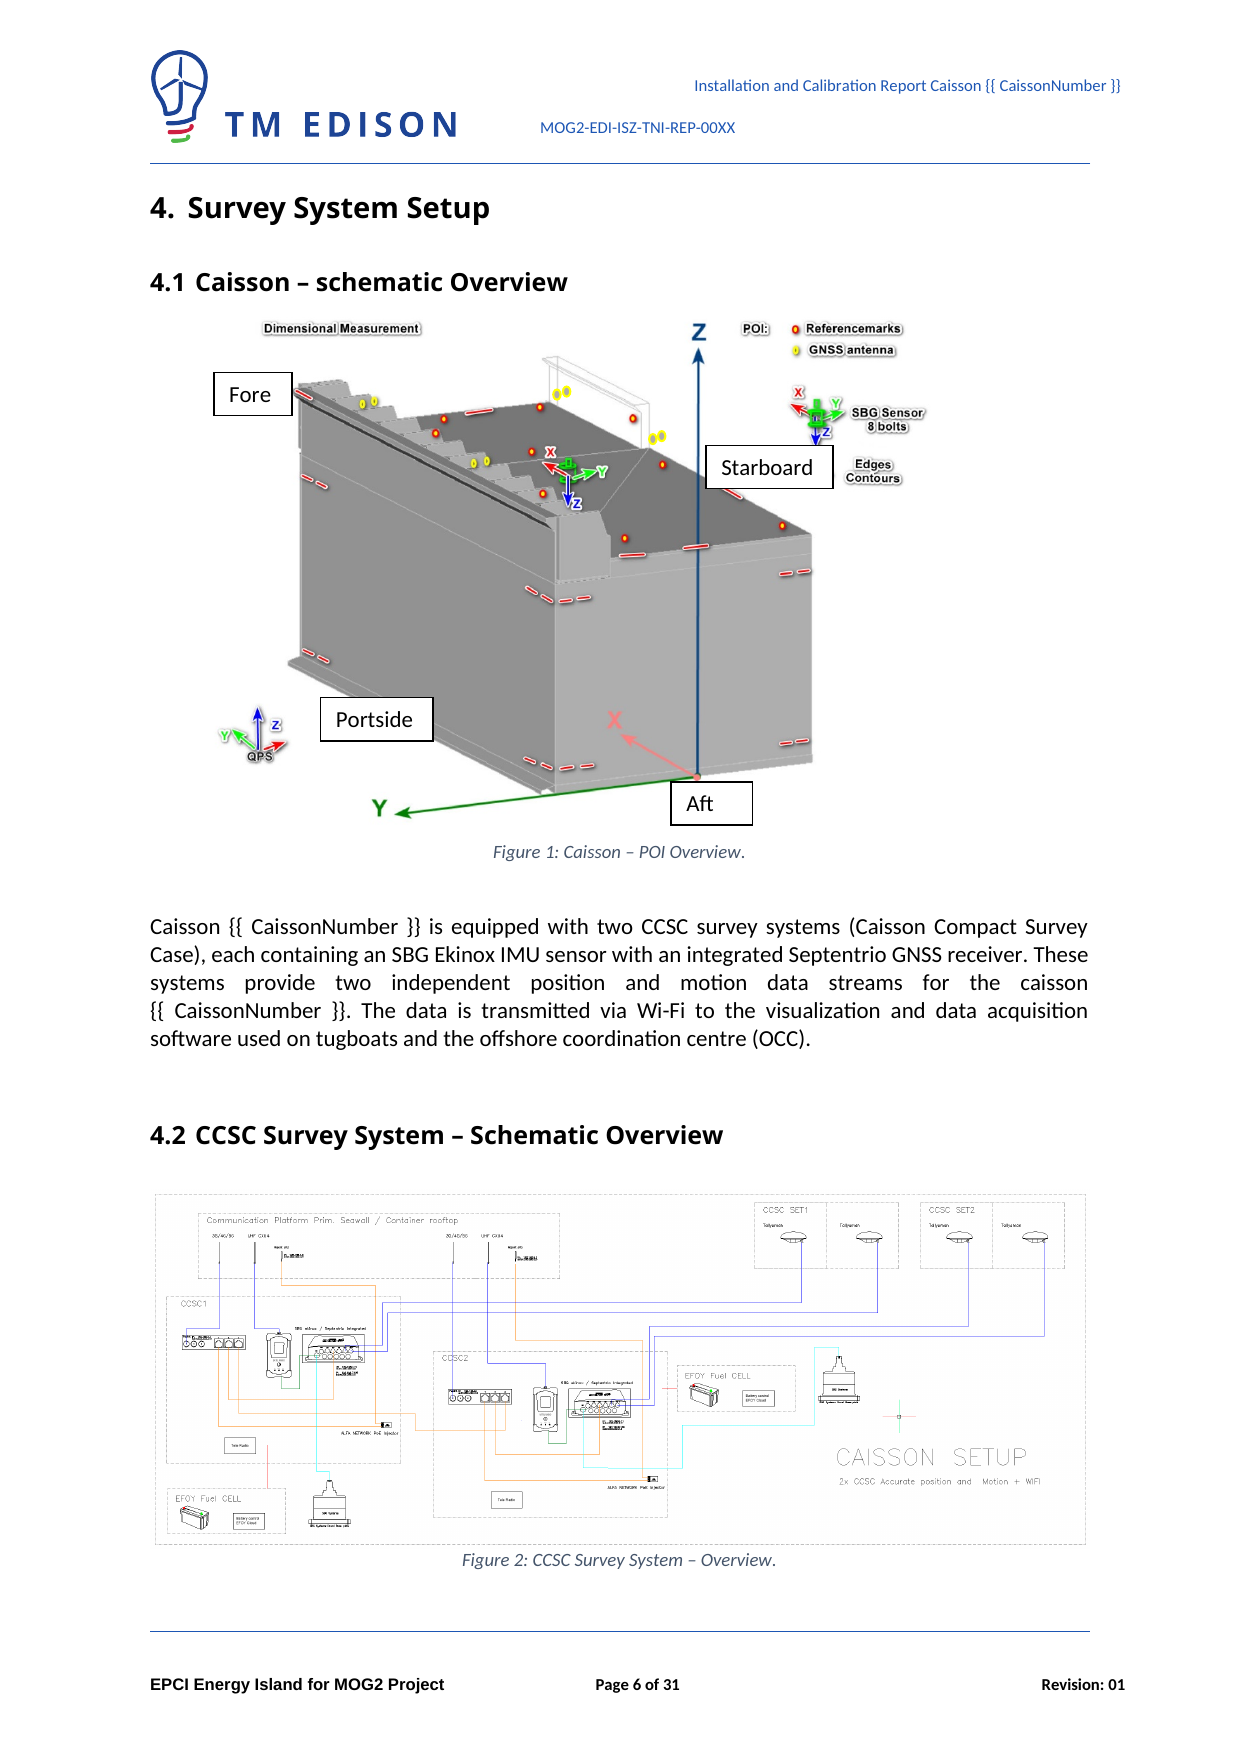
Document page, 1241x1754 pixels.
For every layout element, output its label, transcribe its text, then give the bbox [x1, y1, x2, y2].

picture [151, 50, 464, 149]
text Figure 1: Caisson – POI Overview. [150, 841, 1090, 863]
picture [150, 1189, 1091, 1549]
picture [204, 300, 942, 835]
text Figure 2: CCSC Survey System – Overview. [150, 1549, 1090, 1572]
subtitle Caisson – schematic Overview [150, 265, 1090, 299]
subtitle Survey System Setup [150, 187, 1090, 227]
subtitle CCSC Survey System – Schematic Overview [150, 1118, 1090, 1152]
text Caisson {{ CaissonNumber }} is equipped with two CCSC survey systems (Caisson Compact Survey Case), each containing an SBG Ekinox IMU sensor with an integrated Septentrio GNSS receiver. These systems provide two independent position and motion data streams for the caisson {{ CaissonNumber }}. The data is transmitted via Wi-Fi to the visualization and data acquisition software used on tugboats and the offshore coordination centre (OCC). [150, 912, 1090, 1052]
